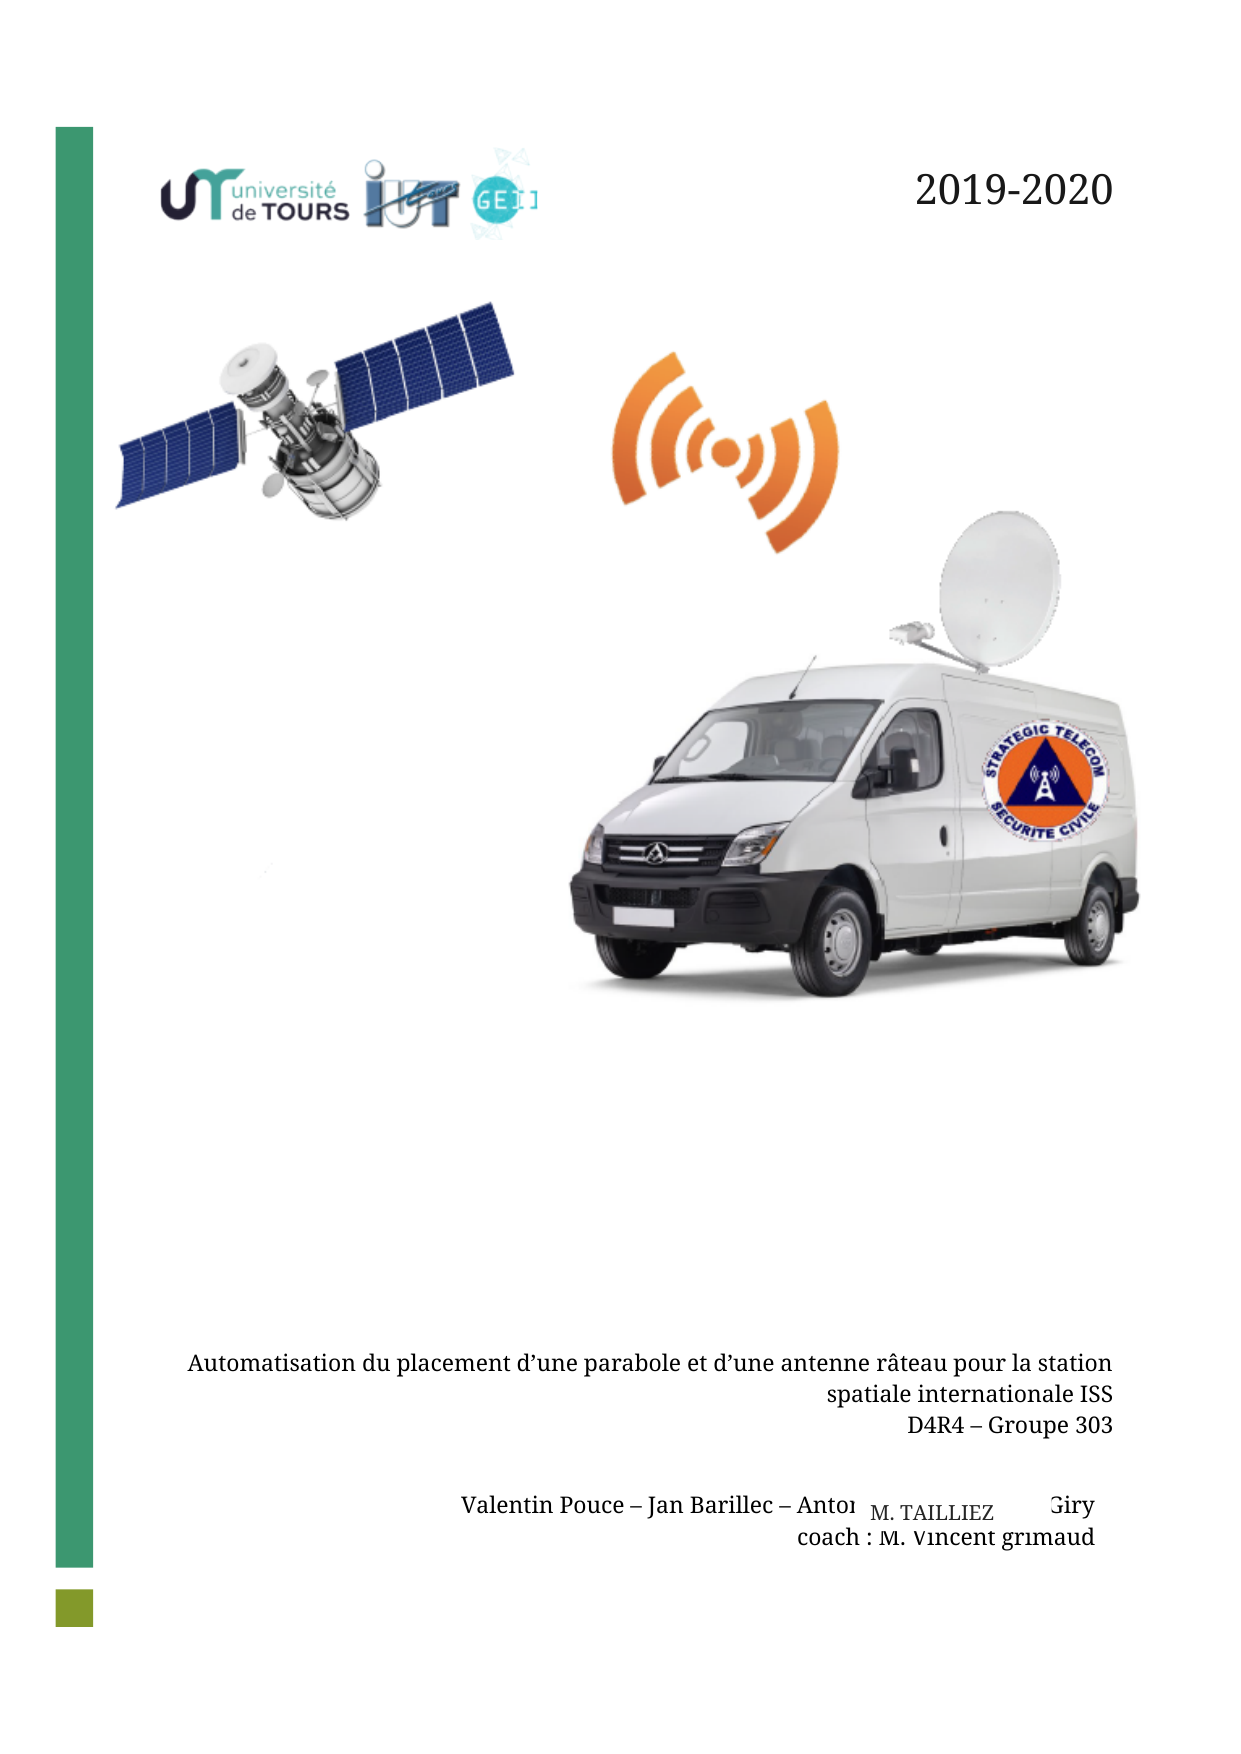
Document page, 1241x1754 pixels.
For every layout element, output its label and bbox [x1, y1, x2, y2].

picture [160, 147, 538, 240]
picture [94, 247, 1241, 1298]
